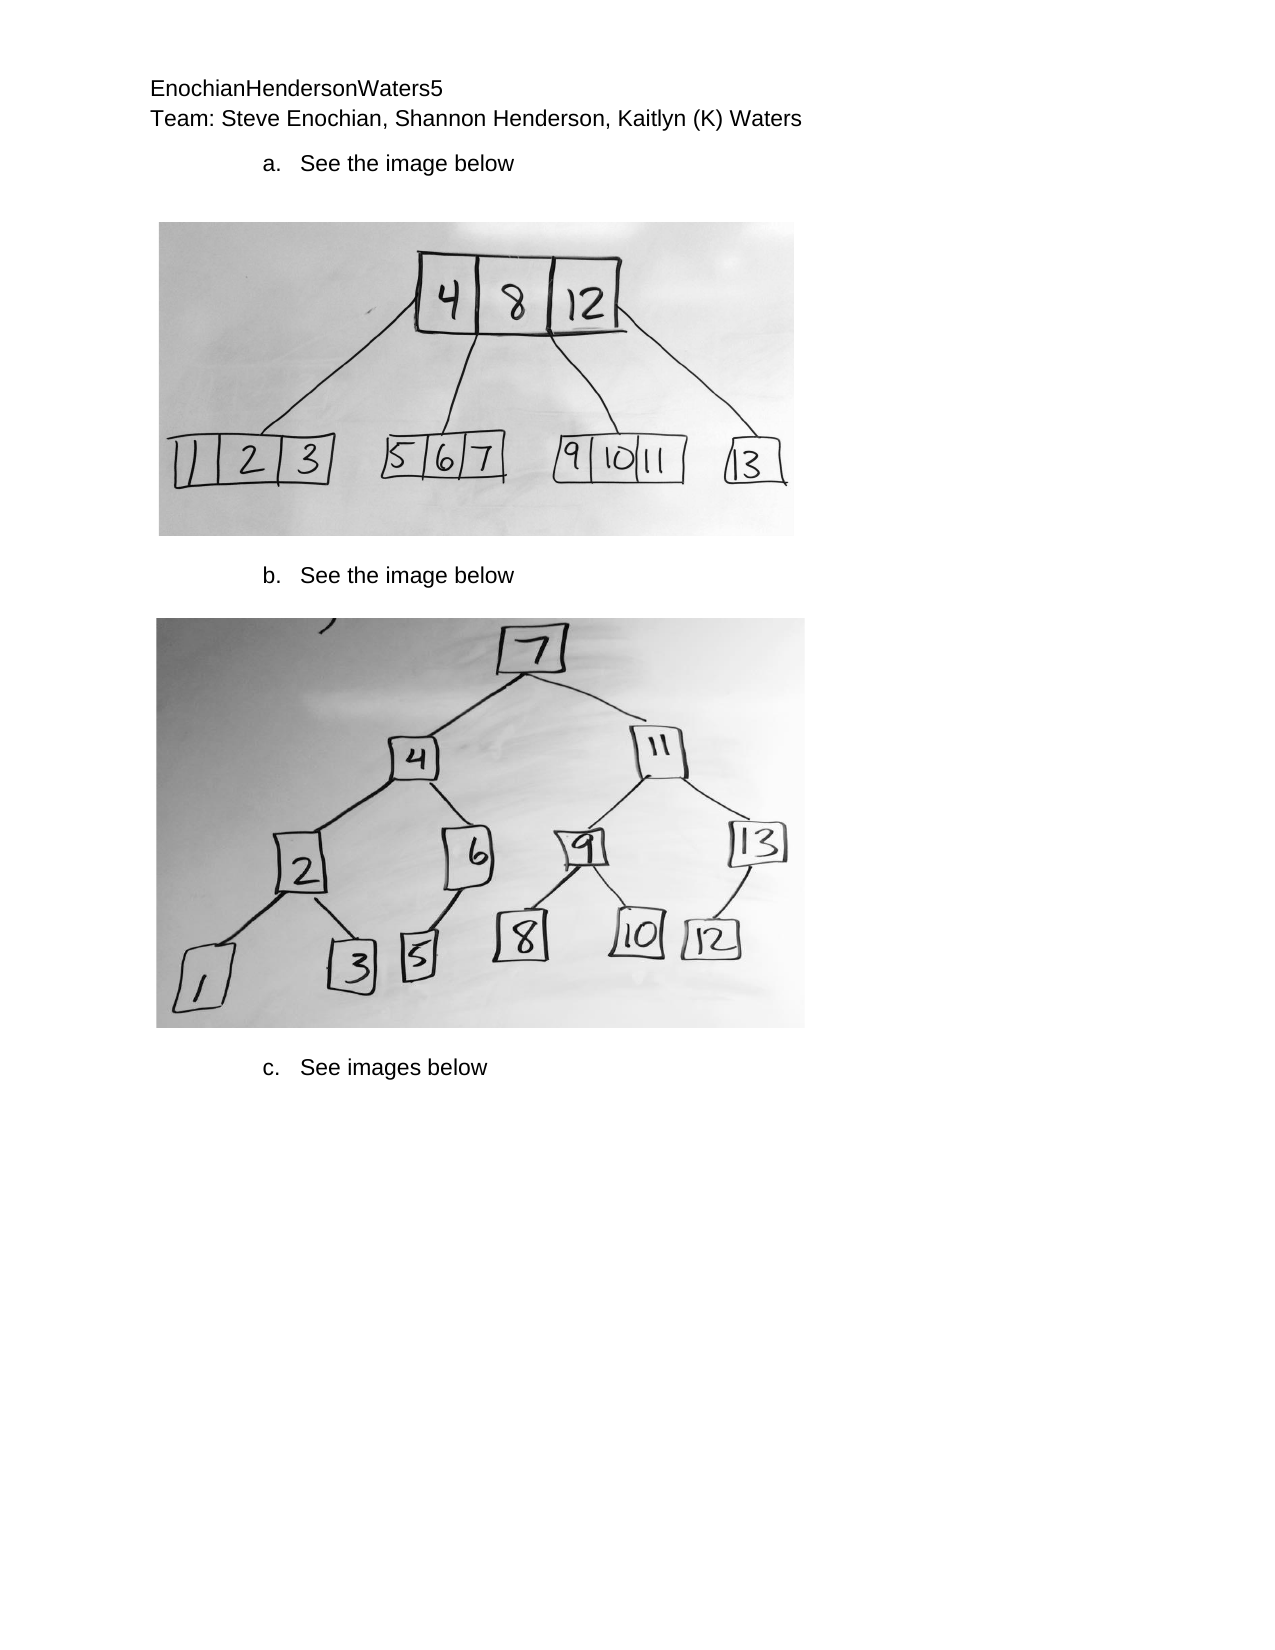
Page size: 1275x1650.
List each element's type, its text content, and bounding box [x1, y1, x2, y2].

picture [158, 222, 794, 536]
list See the image below [262, 150, 1125, 176]
picture [156, 618, 805, 1028]
